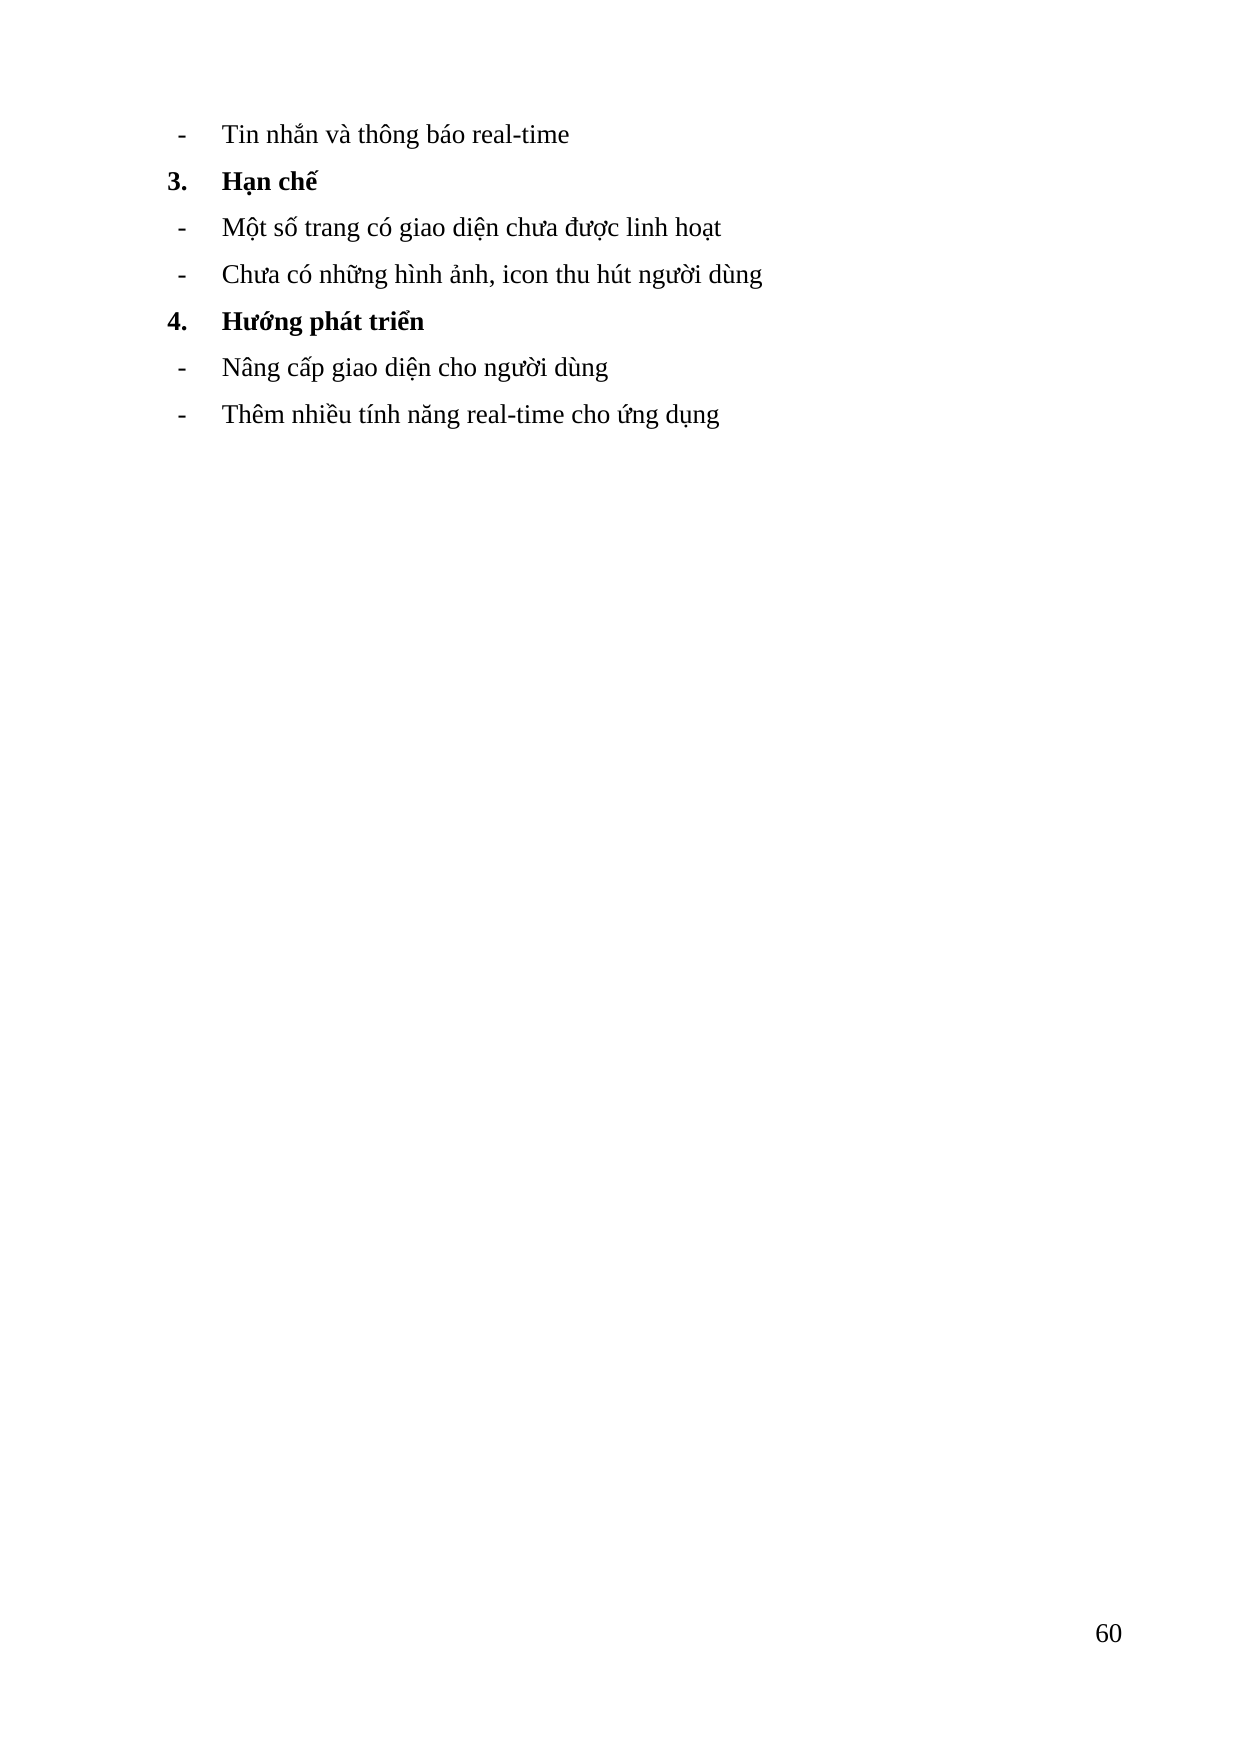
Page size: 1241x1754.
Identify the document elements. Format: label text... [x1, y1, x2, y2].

list Nâng cấp giao diện cho người dùng [177, 351, 1122, 383]
list Tin nhắn và thông báo real-time [177, 118, 1122, 149]
list Chưa có những hình ảnh, icon thu hút người dùng [177, 258, 1122, 289]
list Thêm nhiều tính năng real-time cho ứng dụng [177, 398, 1122, 429]
subtitle Hướng phát triển [177, 305, 1122, 336]
subtitle Hạn chế [177, 165, 1122, 196]
list Một số trang có giao diện chưa được linh hoạt [177, 211, 1122, 243]
